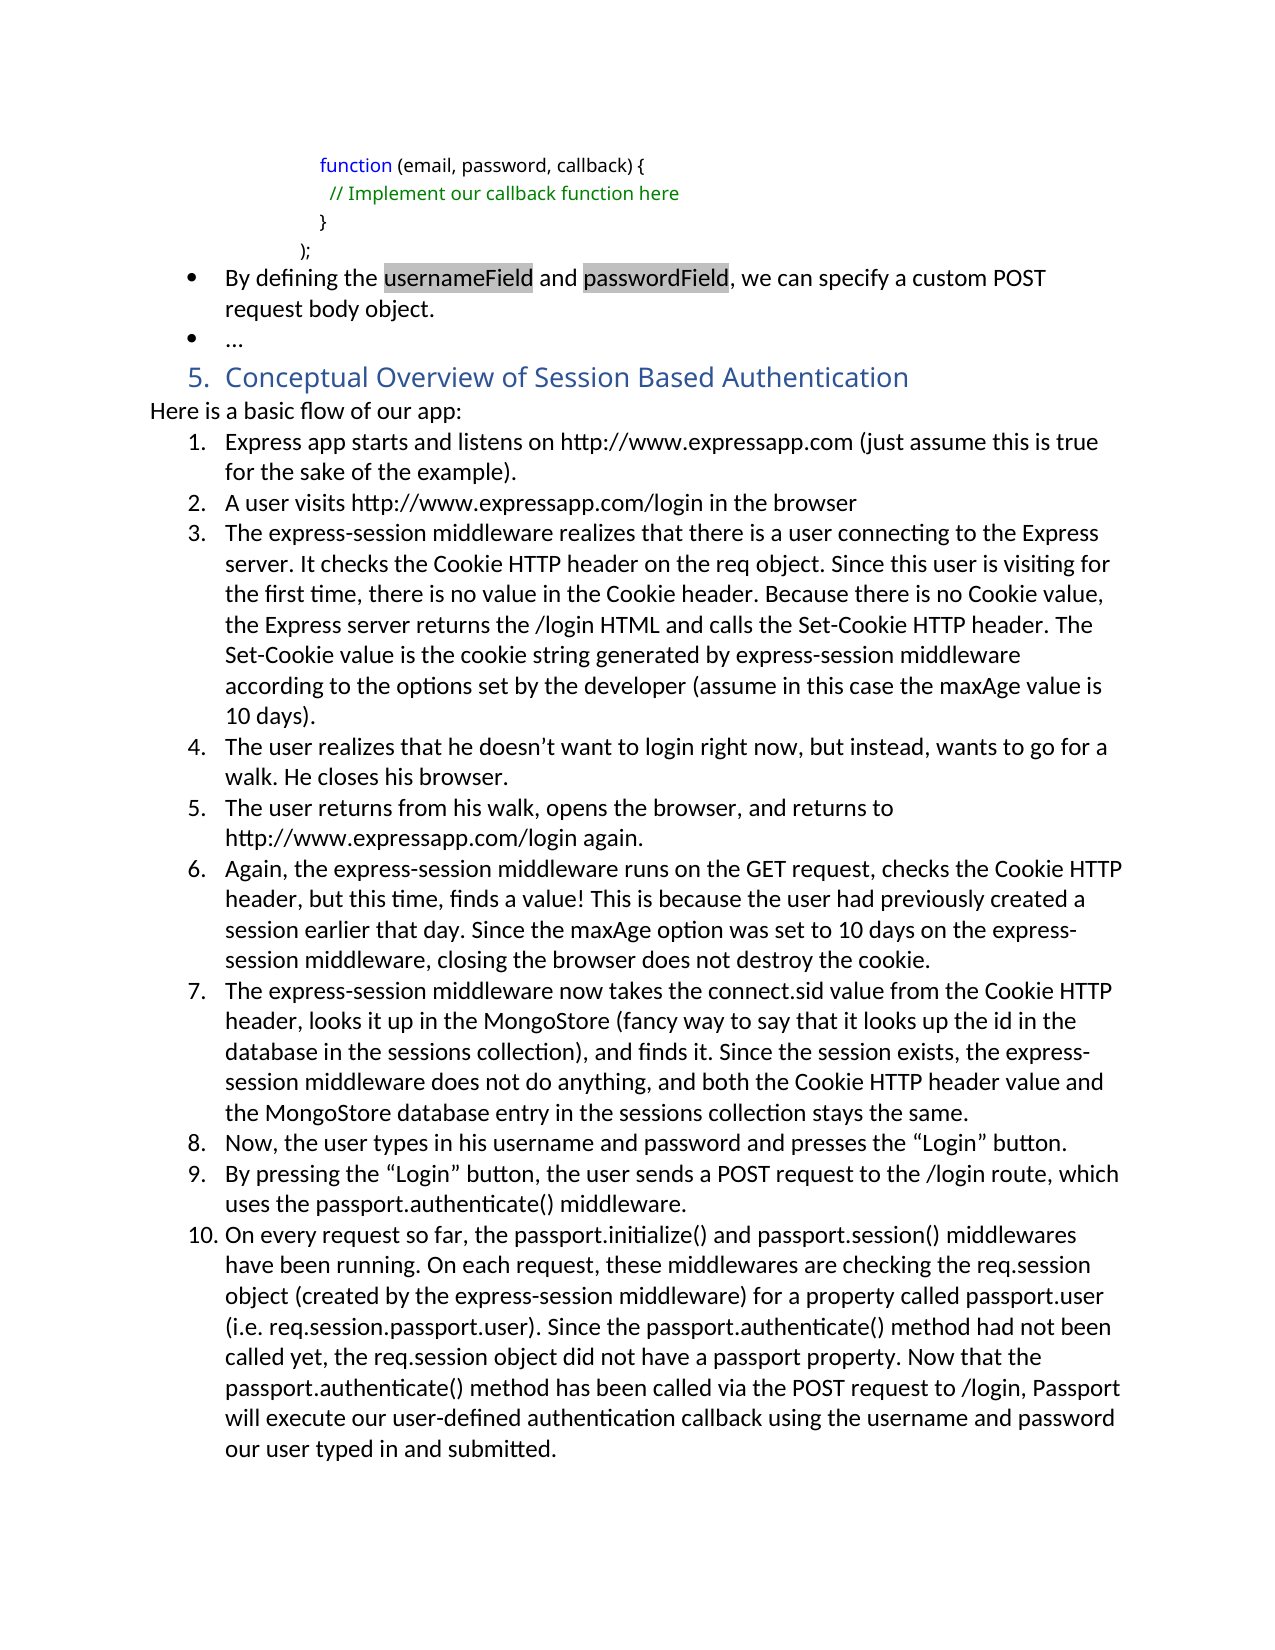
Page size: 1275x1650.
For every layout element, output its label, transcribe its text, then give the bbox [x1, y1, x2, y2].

text Here is a basic flow of our app: [150, 395, 1125, 426]
list Express app starts and listens on http://www.expressapp.com (just assume this is true for the sake of the example). [187, 426, 1125, 487]
list A user visits http://www.expressapp.com/login in the browser [187, 487, 1125, 517]
subtitle Conceptual Overview of Session Based Authentication [187, 358, 1125, 395]
list The user realizes that he doesn’t want to login right now, but instead, wants to go for a walk. He closes his browser. [187, 731, 1125, 792]
list The express-session middleware realizes that there is a user connecting to the Express server. It checks the Cookie HTTP header on the req object. Since this user is visiting for the first time, there is no value in the Cookie header. Because there is no Cookie value, the Express server returns the /login HTML and calls the Set-Cookie HTTP header. The Set-Cookie value is the cookie string generated by express-session middleware according to the options set by the developer (assume in this case the maxAge value is 10 days). [187, 517, 1125, 731]
list Now, the user types in his username and password and presses the “Login” button. [187, 1128, 1125, 1158]
text function (email, password, callback) { [300, 150, 1125, 178]
list By pressing the “Login” button, the user sends a POST request to the /login route, which uses the passport.authenticate() middleware. [187, 1158, 1125, 1219]
text } [300, 206, 1125, 234]
list The express-session middleware now takes the connect.sid value from the Cookie HTTP header, looks it up in the MongoStore (fancy way to say that it looks up the id in the database in the sessions collection), and finds it. Since the session exists, the express-session middleware does not do anything, and both the Cookie HTTP header value and the MongoStore database entry in the sessions collection stays the same. [187, 975, 1125, 1128]
text // Implement our callback function here [300, 178, 1125, 206]
list By defining the usernameField and passwordField, we can specify a custom POST request body object. [187, 262, 1125, 323]
list The user returns from his walk, opens the browser, and returns to http://www.expressapp.com/login again. [187, 792, 1125, 853]
list On every request so far, the passport.initialize() and passport.session() middlewares have been running. On each request, these middlewares are checking the req.session object (created by the express-session middleware) for a property called passport.user (i.e. req.session.passport.user). Since the passport.authenticate() method had not been called yet, the req.session object did not have a passport property. Now that the passport.authenticate() method has been called via the POST request to /login, Passport will execute our user-defined authentication callback using the username and password our user typed in and submitted. [187, 1219, 1125, 1463]
list Again, the express-session middleware runs on the GET request, checks the Cookie HTTP header, but this time, finds a value! This is because the user had previously created a session earlier that day. Since the maxAge option was set to 10 days on the express-session middleware, closing the browser does not destroy the cookie. [187, 853, 1125, 975]
list ... [187, 323, 1125, 354]
text ); [300, 234, 1125, 262]
